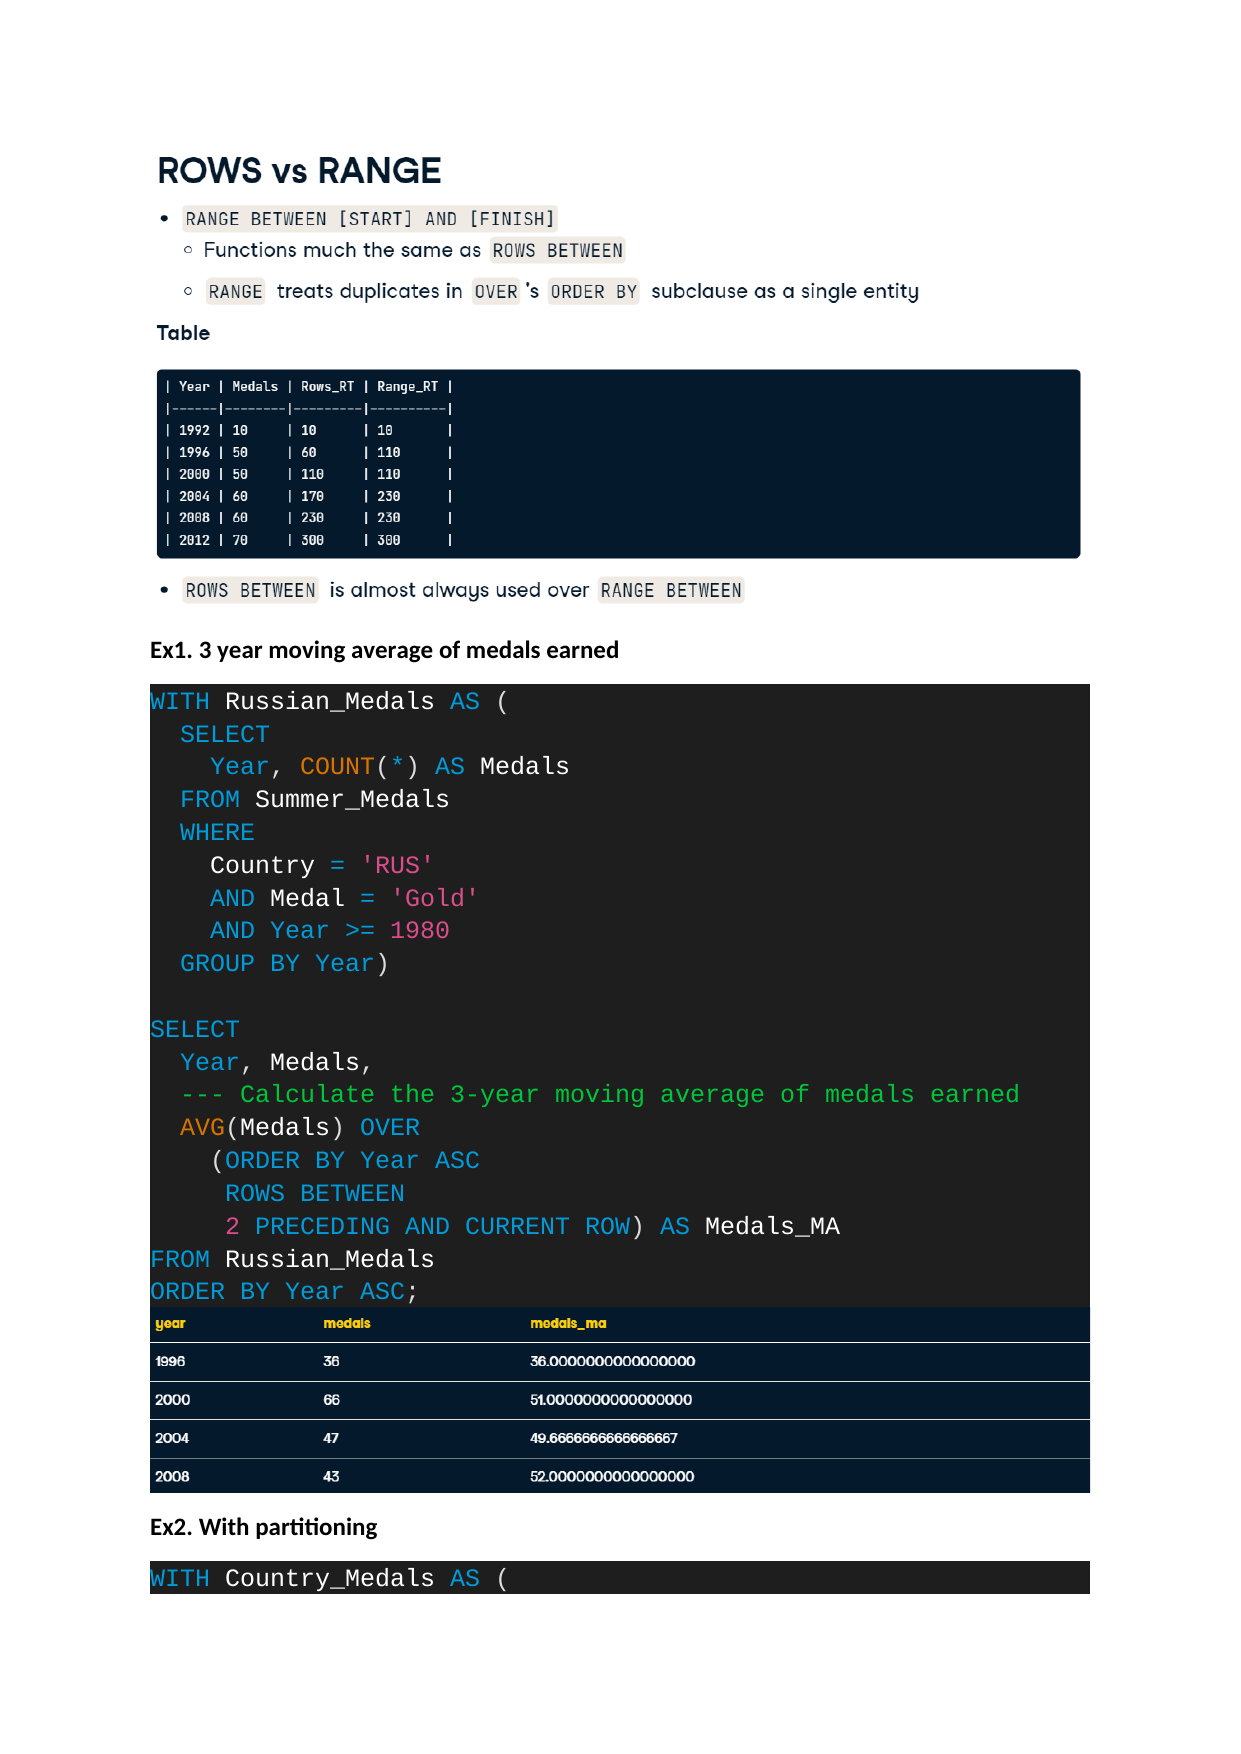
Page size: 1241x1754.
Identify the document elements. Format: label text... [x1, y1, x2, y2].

text 2 PRECEDING AND CURRENT ROW) AS Medals_MA [150, 1209, 1090, 1242]
text FROM Summer_Medals [150, 782, 1090, 815]
text Year, Medals, [150, 1045, 1090, 1078]
text ORDER BY Year ASC; [150, 1274, 1090, 1307]
text SELECT [150, 1012, 1090, 1045]
text WITH Russian_Medals AS ( [150, 684, 1090, 717]
text WHERE [150, 815, 1090, 848]
text Ex2. With partitioning [150, 1511, 1090, 1542]
text --- Calculate the 3-year moving average of medals earned [150, 1078, 1090, 1110]
text AND Medal = 'Gold' [150, 881, 1090, 913]
picture [150, 150, 1091, 616]
text Ex1. 3 year moving average of medals earned [150, 634, 1090, 665]
text WITH Country_Medals AS ( [150, 1561, 1090, 1594]
picture [150, 1307, 1091, 1493]
text SELECT [150, 717, 1090, 749]
text AND Year >= 1980 [150, 913, 1090, 946]
text AVG(Medals) OVER [150, 1110, 1090, 1143]
text ROWS BETWEEN [150, 1176, 1090, 1209]
text Year, COUNT(*) AS Medals [150, 749, 1090, 782]
text FROM Russian_Medals [150, 1242, 1090, 1274]
text GROUP BY Year) [150, 946, 1090, 979]
text Country = 'RUS' [150, 848, 1090, 881]
text (ORDER BY Year ASC [150, 1143, 1090, 1176]
